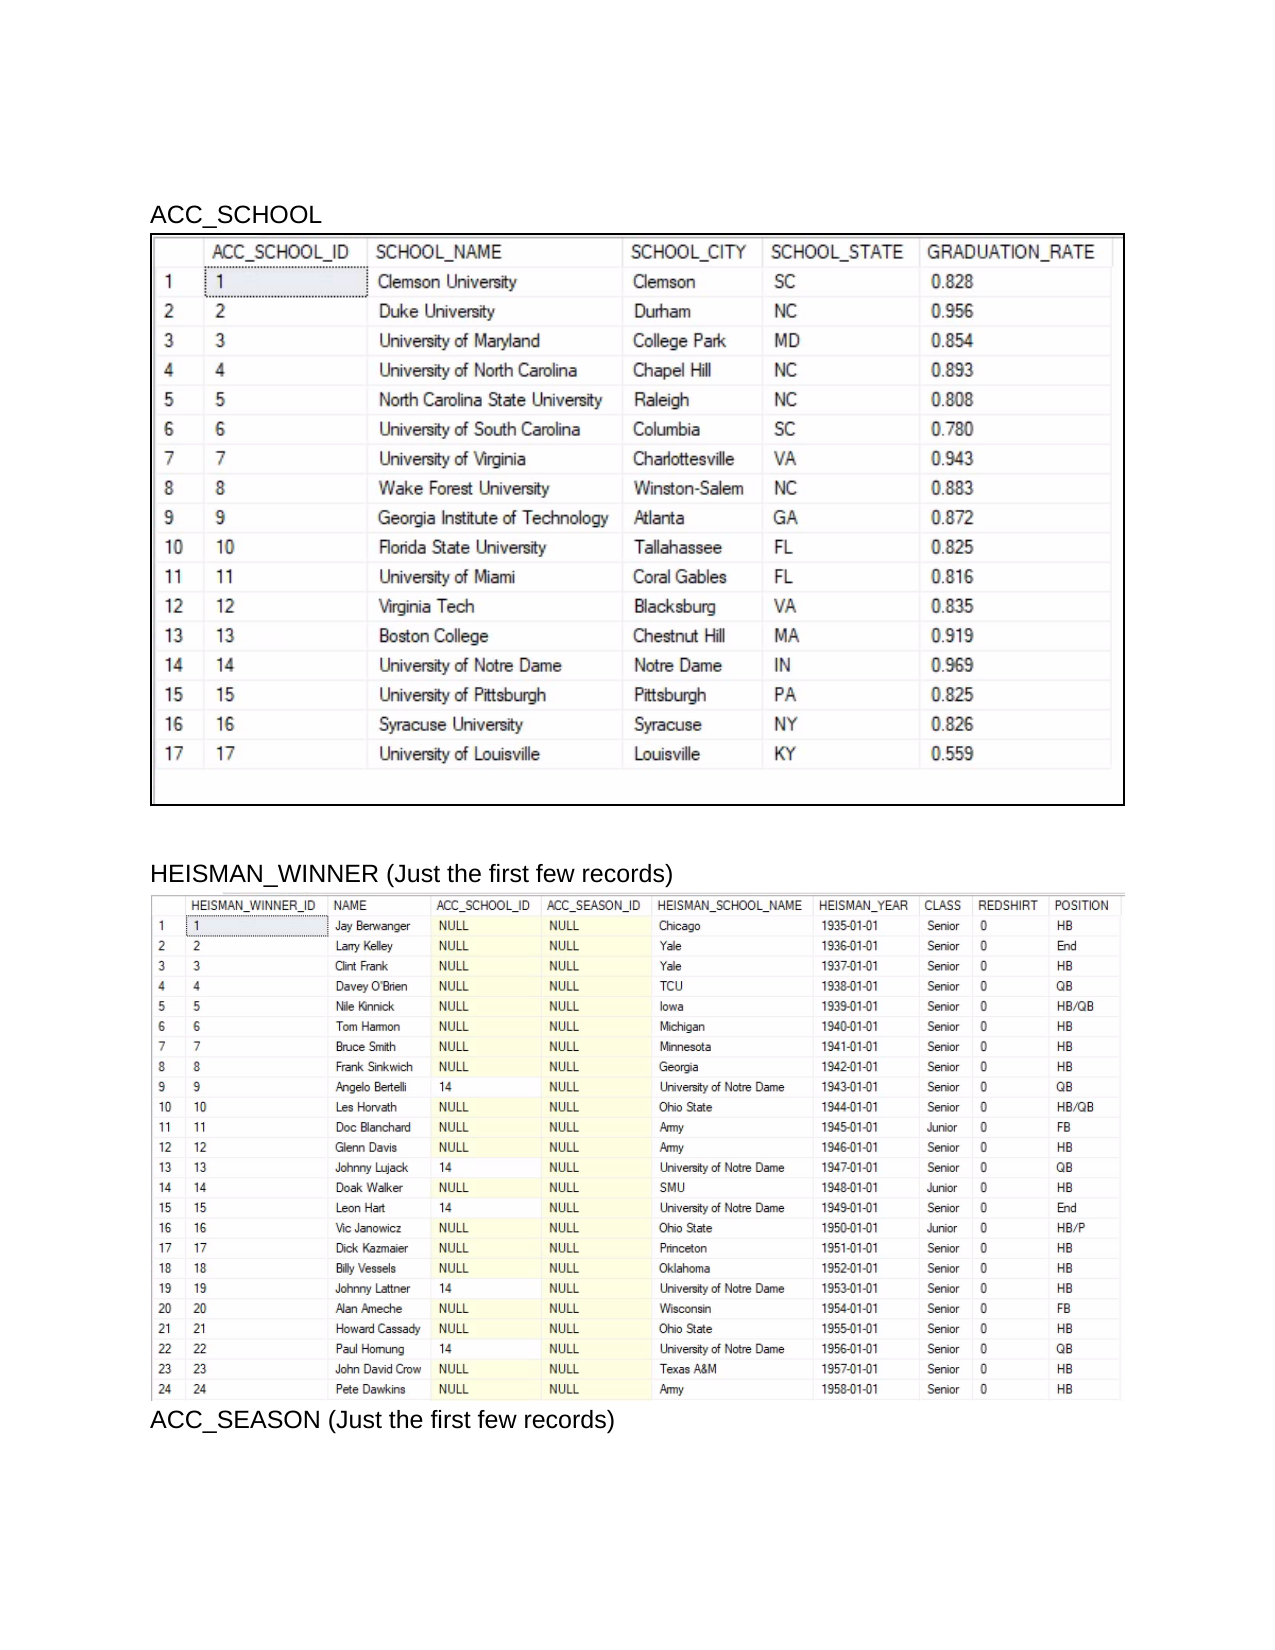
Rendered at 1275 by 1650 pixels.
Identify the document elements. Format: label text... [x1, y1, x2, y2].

text ACC_SCHOOL [150, 199, 1125, 228]
picture [152, 235, 1123, 804]
text ACC_SEASON (Just the first few records) [150, 1405, 1125, 1433]
text HEISMAN_WINNER (Just the first few records) [150, 859, 1125, 888]
picture [150, 892, 1125, 1401]
